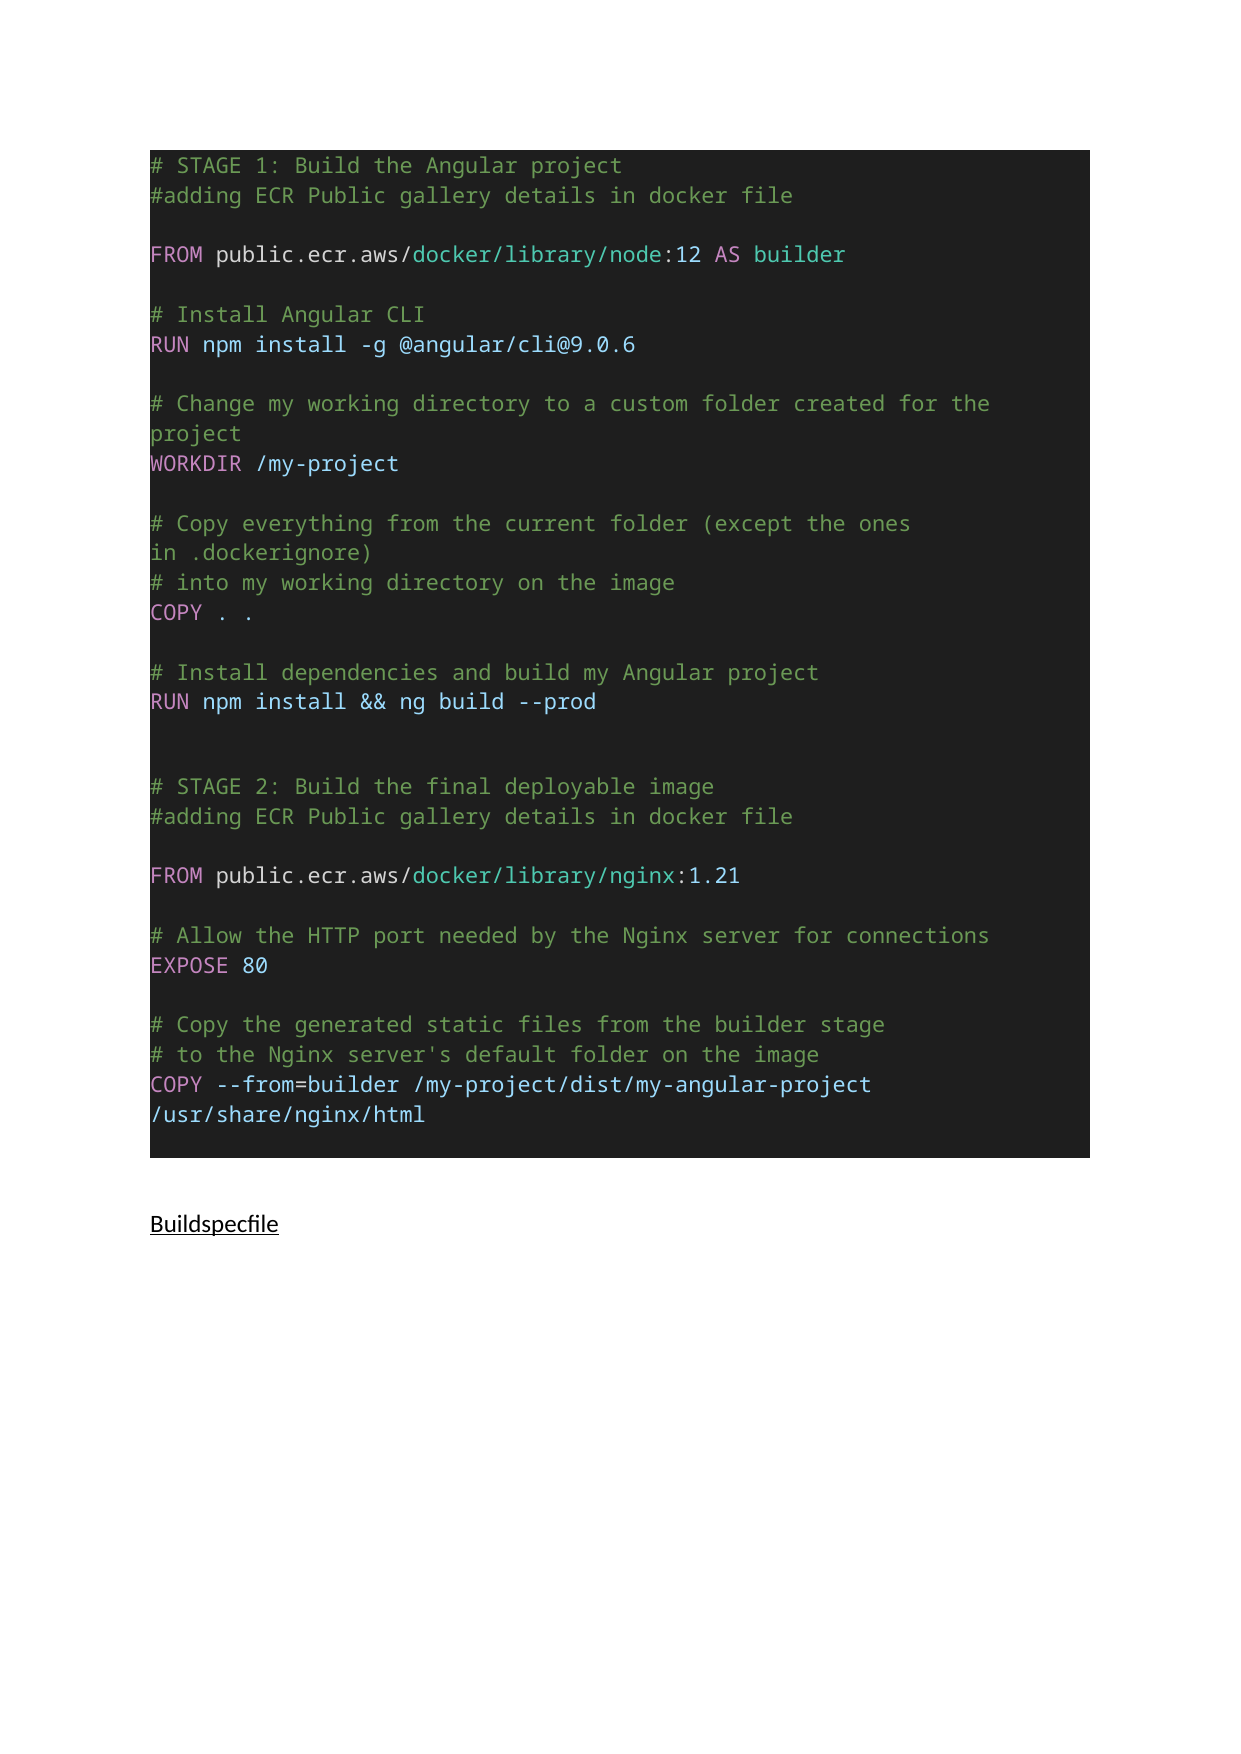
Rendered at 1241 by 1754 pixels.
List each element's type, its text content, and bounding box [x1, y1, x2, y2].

text COPY --from=builder /my-project/dist/my-angular-project /usr/share/nginx/html [150, 1069, 1090, 1128]
text # to the Nginx server's default folder on the image [150, 1039, 1090, 1069]
text RUN npm install && ng build --prod [150, 686, 1090, 716]
text # STAGE 1: Build the Angular project [150, 150, 1090, 180]
text # Install Angular CLI [150, 299, 1090, 329]
text # Change my working directory to a custom folder created for the project [150, 388, 1090, 448]
text Buildspecfile [150, 1208, 1090, 1238]
text RUN npm install -g @angular/cli@9.0.6 [150, 329, 1090, 358]
text COPY . . [150, 597, 1090, 627]
text # Copy everything from the current folder (except the ones in .dockerignore) [150, 507, 1090, 567]
text #adding ECR Public gallery details in docker file [150, 801, 1090, 830]
text #adding ECR Public gallery details in docker file [150, 180, 1090, 209]
text WORKDIR /my-project [150, 448, 1090, 478]
text EXPOSE 80 [150, 949, 1090, 979]
text # into my working directory on the image [150, 567, 1090, 597]
text # Install dependencies and build my Angular project [150, 656, 1090, 686]
text # Copy the generated static files from the builder stage [150, 1009, 1090, 1039]
text # Allow the HTTP port needed by the Nginx server for connections [150, 920, 1090, 949]
text FROM public.ecr.aws/docker/library/nginx:1.21 [150, 860, 1090, 890]
text # STAGE 2: Build the final deployable image [150, 771, 1090, 801]
text FROM public.ecr.aws/docker/library/node:12 AS builder [150, 239, 1090, 269]
